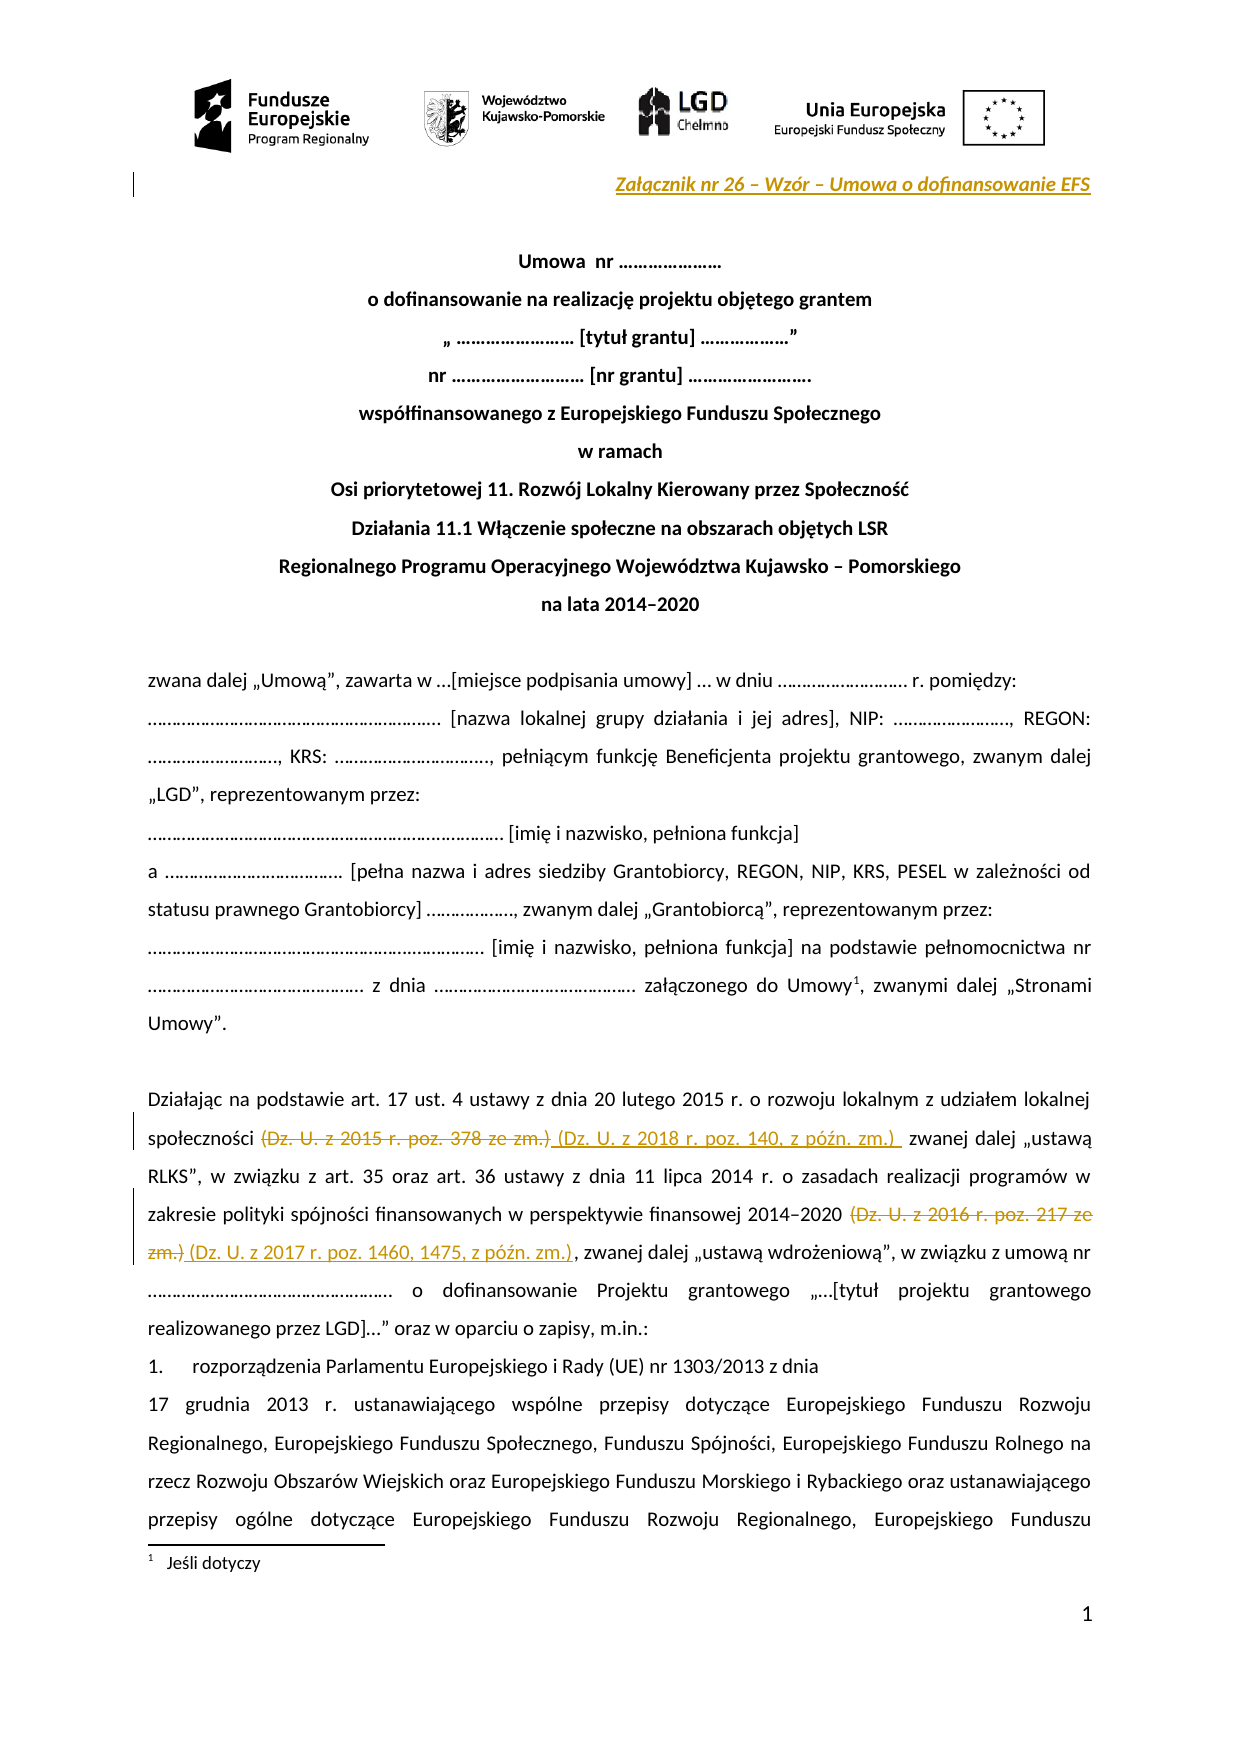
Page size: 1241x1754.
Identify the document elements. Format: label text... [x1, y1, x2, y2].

text nr ……………………… [nr grantu] ……………………. [148, 362, 1092, 388]
text Umowa nr ………………… [148, 248, 1092, 273]
text ……………………………………………………..………… [imię i nazwisko, pełniona funkcja] [148, 820, 1092, 845]
text współfinansowanego z Europejskiego Funduszu Społecznego [148, 400, 1092, 426]
text zwana dalej „Umową”, zawarta w …[miejsce podpisania umowy] … w dniu ……………………… r. pomiędzy: [148, 667, 1092, 693]
text ……………………………………………….…………… [imię i nazwisko, pełniona funkcja] na podstawie pełnomocnictwa nr ……………………………………… z dnia …………………………………… załączonego do Umowy, zwanymi dalej „Stronami Umowy”. [148, 934, 1092, 1036]
text Działania 11.1 Włączenie społeczne na obszarach objętych LSR [148, 515, 1092, 540]
text a ………………………………. [pełna nazwa i adres siedziby Grantobiorcy, REGON, NIP, KRS, PESEL w zależności od statusu prawnego Grantobiorcy] ………………, zwanym dalej „Grantobiorcą”, reprezentowanym przez: [148, 858, 1092, 921]
text Osi priorytetowej 11. Rozwój Lokalny Kierowany przez Społeczność [148, 477, 1092, 502]
text w ramach [148, 438, 1092, 464]
text na lata 2014–2020 [148, 591, 1092, 616]
text Działając na podstawie art. 17 ust. 4 ustawy z dnia 20 lutego 2015 r. o rozwoju lokalnym z udziałem lokalnej społeczności zwanej dalej „ustawą RLKS”, w związku z art. 35 oraz art. 36 ustawy z dnia 11 lipca 2014 r. o zasadach realizacji programów w zakresie polityki spójności finansowanych w perspektywie finansowej 2014–2020 , zwanej dalej „ustawą wdrożeniową”, w związku z umową nr …………………………………………… o dofinansowanie Projektu grantowego „…[tytuł projektu grantowego realizowanego przez LGD]…” oraz w oparciu o zapisy, m.in.: [148, 1087, 1092, 1341]
text o dofinansowanie na realizację projektu objętego grantem [148, 286, 1092, 311]
text „ …………………… [tytuł grantu] ………………” [148, 324, 1092, 349]
text Regionalnego Programu Operacyjnego Województwa Kujawsko – Pomorskiego [148, 553, 1092, 578]
picture [176, 60, 1064, 172]
list rozporządzenia Parlamentu Europejskiego i Rady (UE) nr 1303/2013 z dnia [148, 1353, 1092, 1379]
text ………………………………………………….… [nazwa lokalnej grupy działania i jej adres], NIP: ……………………, REGON: ………………………, KRS: ………………………….., pełniącym funkcję Beneficjenta projektu grantowego, zwanym dalej „LGD”, reprezentowanym przez: [148, 705, 1092, 807]
